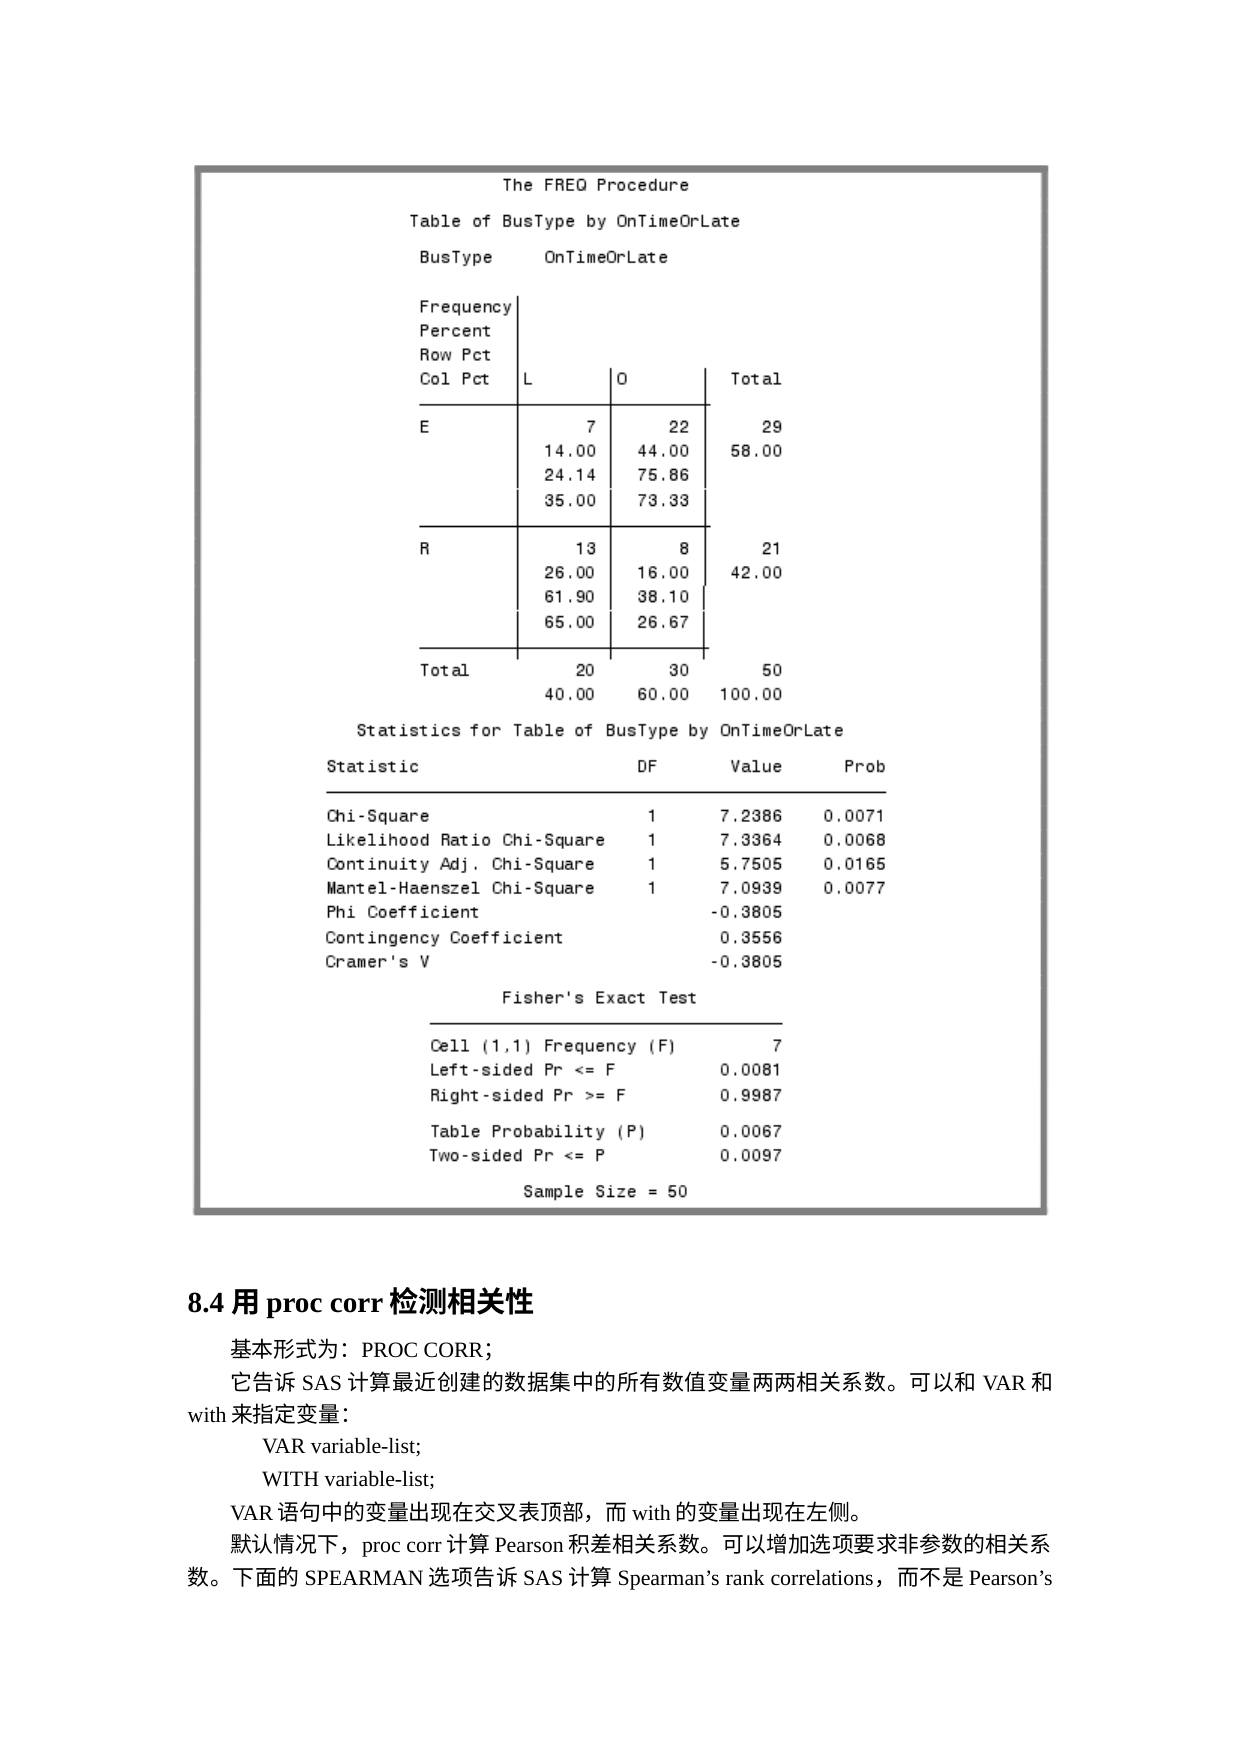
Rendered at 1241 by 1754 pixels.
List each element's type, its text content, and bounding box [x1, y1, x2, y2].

picture [187, 162, 1053, 1220]
text 它告诉SAS计算最近创建的数据集中的所有数值变量两两相关系数。可以和VAR和with来指定变量： [187, 1364, 1053, 1429]
text WITH variable-list; [187, 1462, 1053, 1494]
subtitle 8.4 用proc corr检测相关性 [187, 1267, 1053, 1332]
text VAR语句中的变量出现在交叉表顶部，而with的变量出现在左侧。 [187, 1494, 1053, 1527]
text VAR variable-list; [187, 1429, 1053, 1462]
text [187, 1527, 1053, 1592]
text 基本形式为：PROC CORR； [187, 1332, 1053, 1364]
